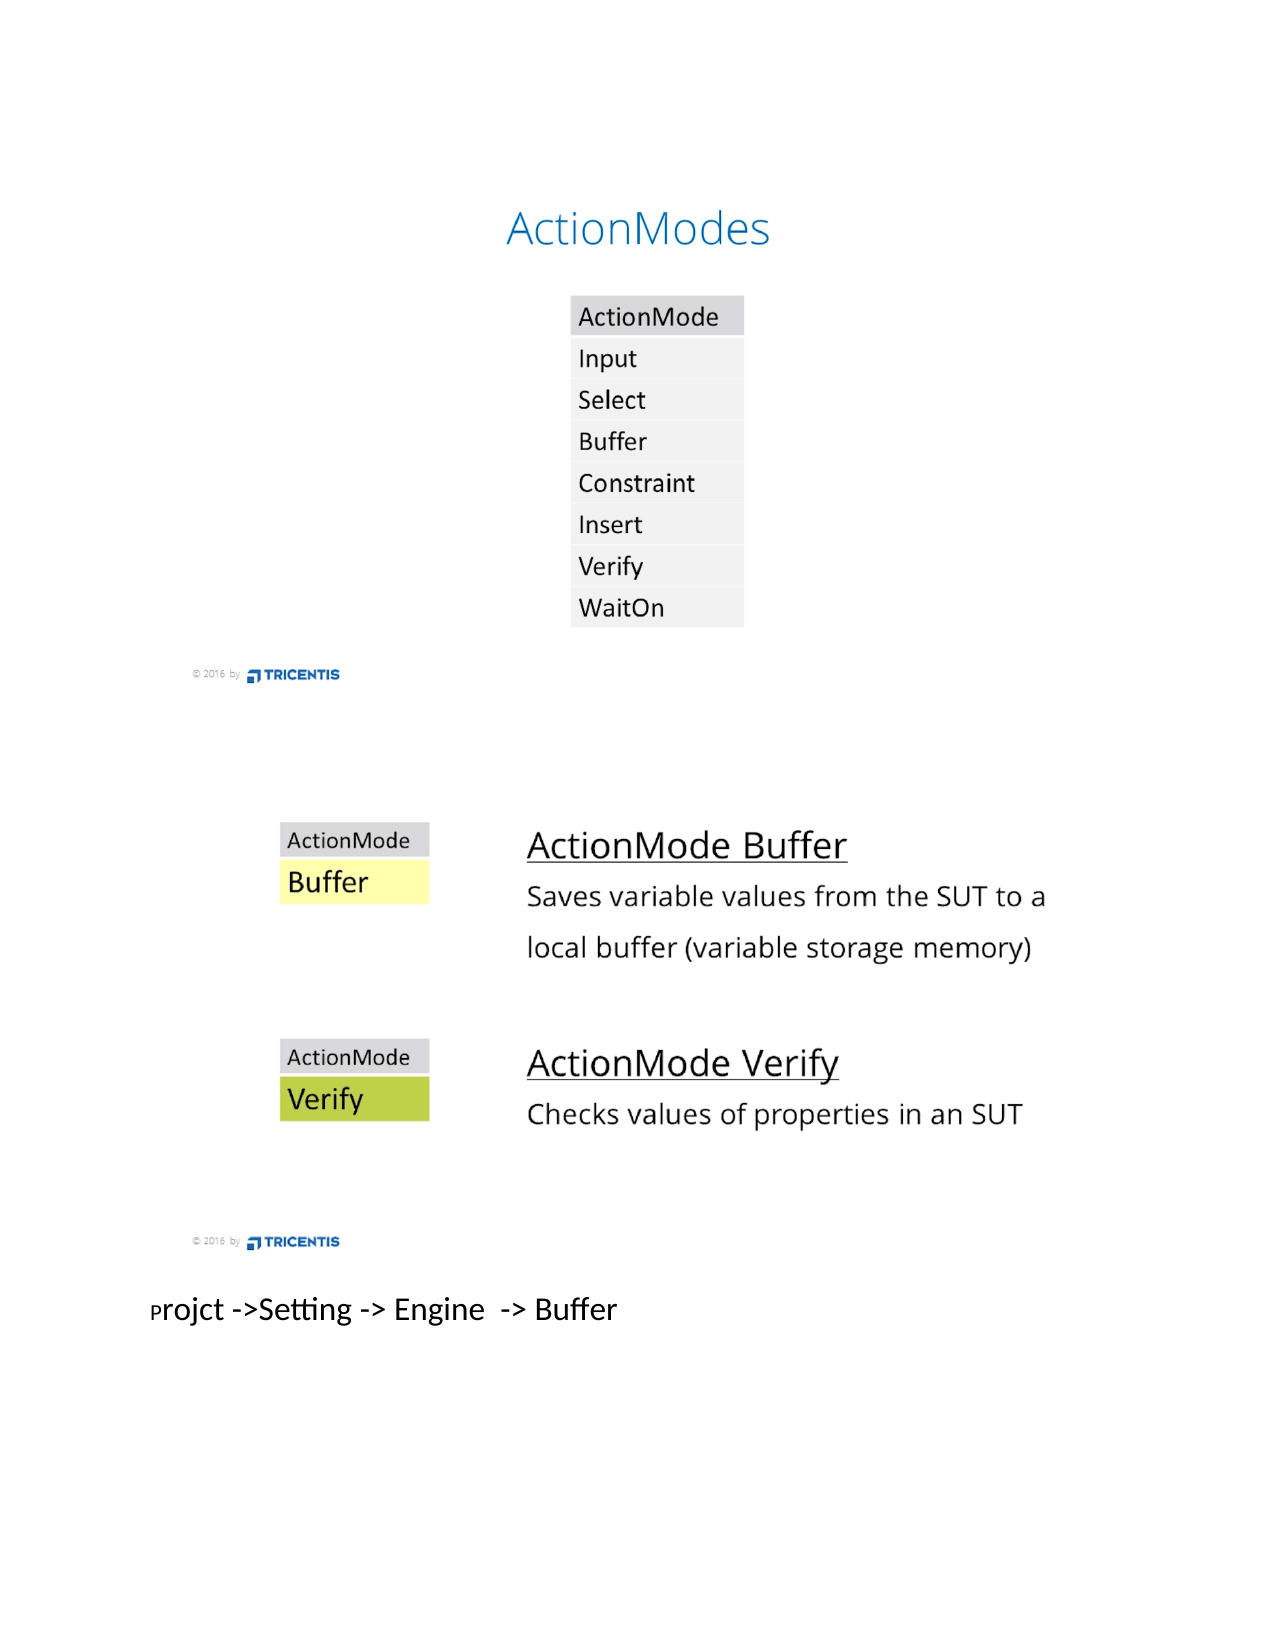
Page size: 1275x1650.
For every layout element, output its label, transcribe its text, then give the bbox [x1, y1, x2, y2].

picture [150, 150, 1125, 699]
picture [150, 717, 1125, 1266]
text Projct ->Setting -> Engine -> Buffer [150, 1266, 1125, 1328]
